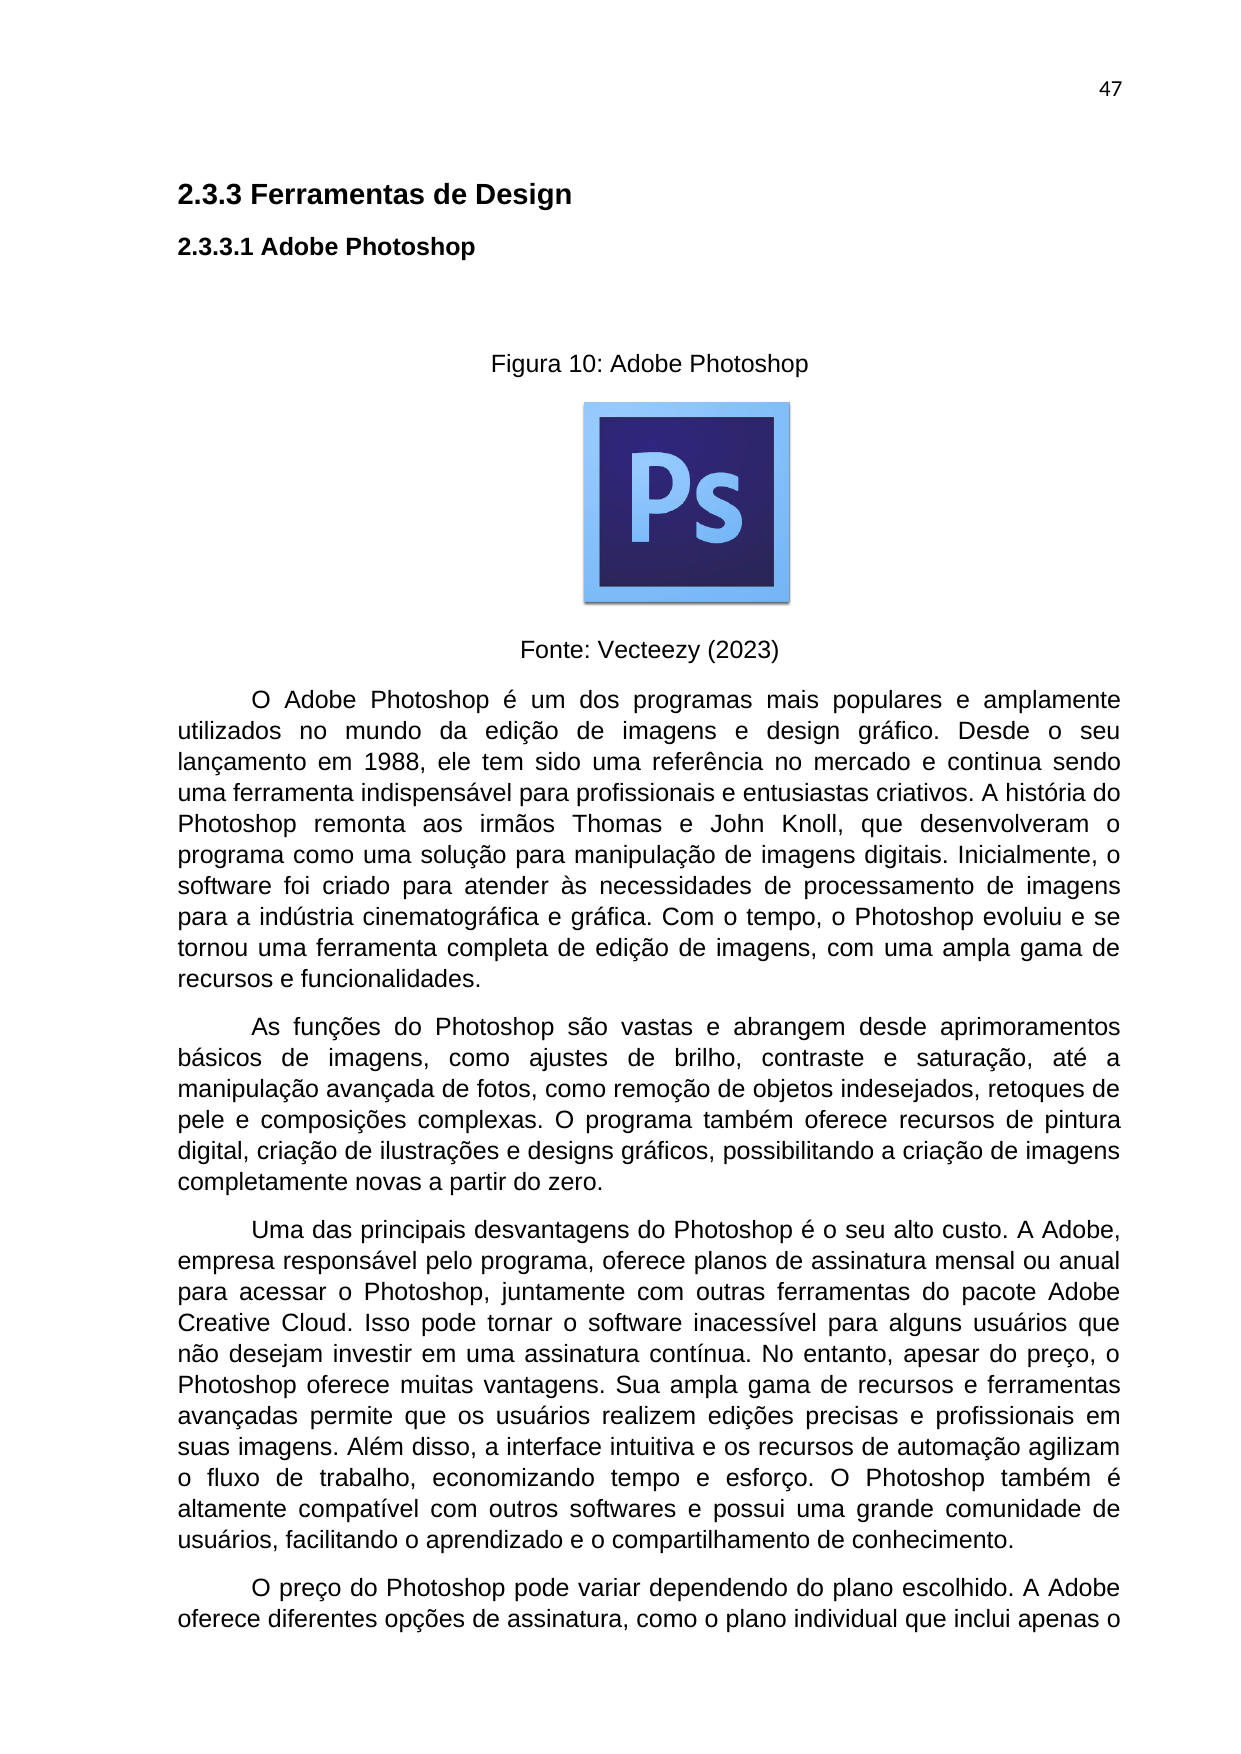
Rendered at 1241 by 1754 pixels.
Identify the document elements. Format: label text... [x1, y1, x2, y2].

subtitle 2.3.3.1 Adobe Photoshop [177, 232, 1122, 260]
text Uma das principais desvantagens do Photoshop é o seu alto custo. A Adobe, empresa responsável pelo programa, oferece planos de assinatura mensal ou anual para acessar o Photoshop, juntamente com outras ferramentas do pacote Adobe Creative Cloud. Isso pode tornar o software inacessível para alguns usuários que não desejam investir em uma assinatura contínua. No entanto, apesar do preço, o Photoshop oferece muitas vantagens. Sua ampla gama de recursos e ferramentas avançadas permite que os usuários realizem edições precisas e profissionais em suas imagens. Além disso, a interface intuitiva e os recursos de automação agilizam o fluxo de trabalho, economizando tempo e esforço. O Photoshop também é altamente compatível com outros softwares e possui uma grande comunidade de usuários, facilitando o aprendizado e o compartilhamento de conhecimento. [177, 1214, 1122, 1554]
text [177, 1573, 1122, 1632]
text Fonte: Vecteezy (2023) [177, 635, 1122, 664]
text As funções do Photoshop são vastas e abrangem desde aprimoramentos básicos de imagens, como ajustes de brilho, contraste e saturação, até a manipulação avançada de fotos, como remoção de objetos indesejados, retoques de pele e composições complexas. O programa também oferece recursos de pintura digital, criação de ilustrações e designs gráficos, possibilitando a criação de imagens completamente novas a partir do zero. [177, 1012, 1122, 1196]
picture [577, 398, 795, 617]
text Figura 10: Adobe Photoshop [177, 349, 1122, 378]
text O Adobe Photoshop é um dos programas mais populares e amplamente utilizados no mundo da edição de imagens e design gráfico. Desde o seu lançamento em 1988, ele tem sido uma referência no mercado e continua sendo uma ferramenta indispensável para profissionais e entusiastas criativos. A história do Photoshop remonta aos irmãos Thomas e John Knoll, que desenvolveram o programa como uma solução para manipulação de imagens digitais. Inicialmente, o software foi criado para atender às necessidades de processamento de imagens para a indústria cinematográfica e gráfica. Com o tempo, o Photoshop evoluiu e se tornou uma ferramenta completa de edição de imagens, com uma ampla gama de recursos e funcionalidades. [177, 684, 1122, 993]
subtitle 2.3.3 Ferramentas de Design [177, 177, 1122, 211]
